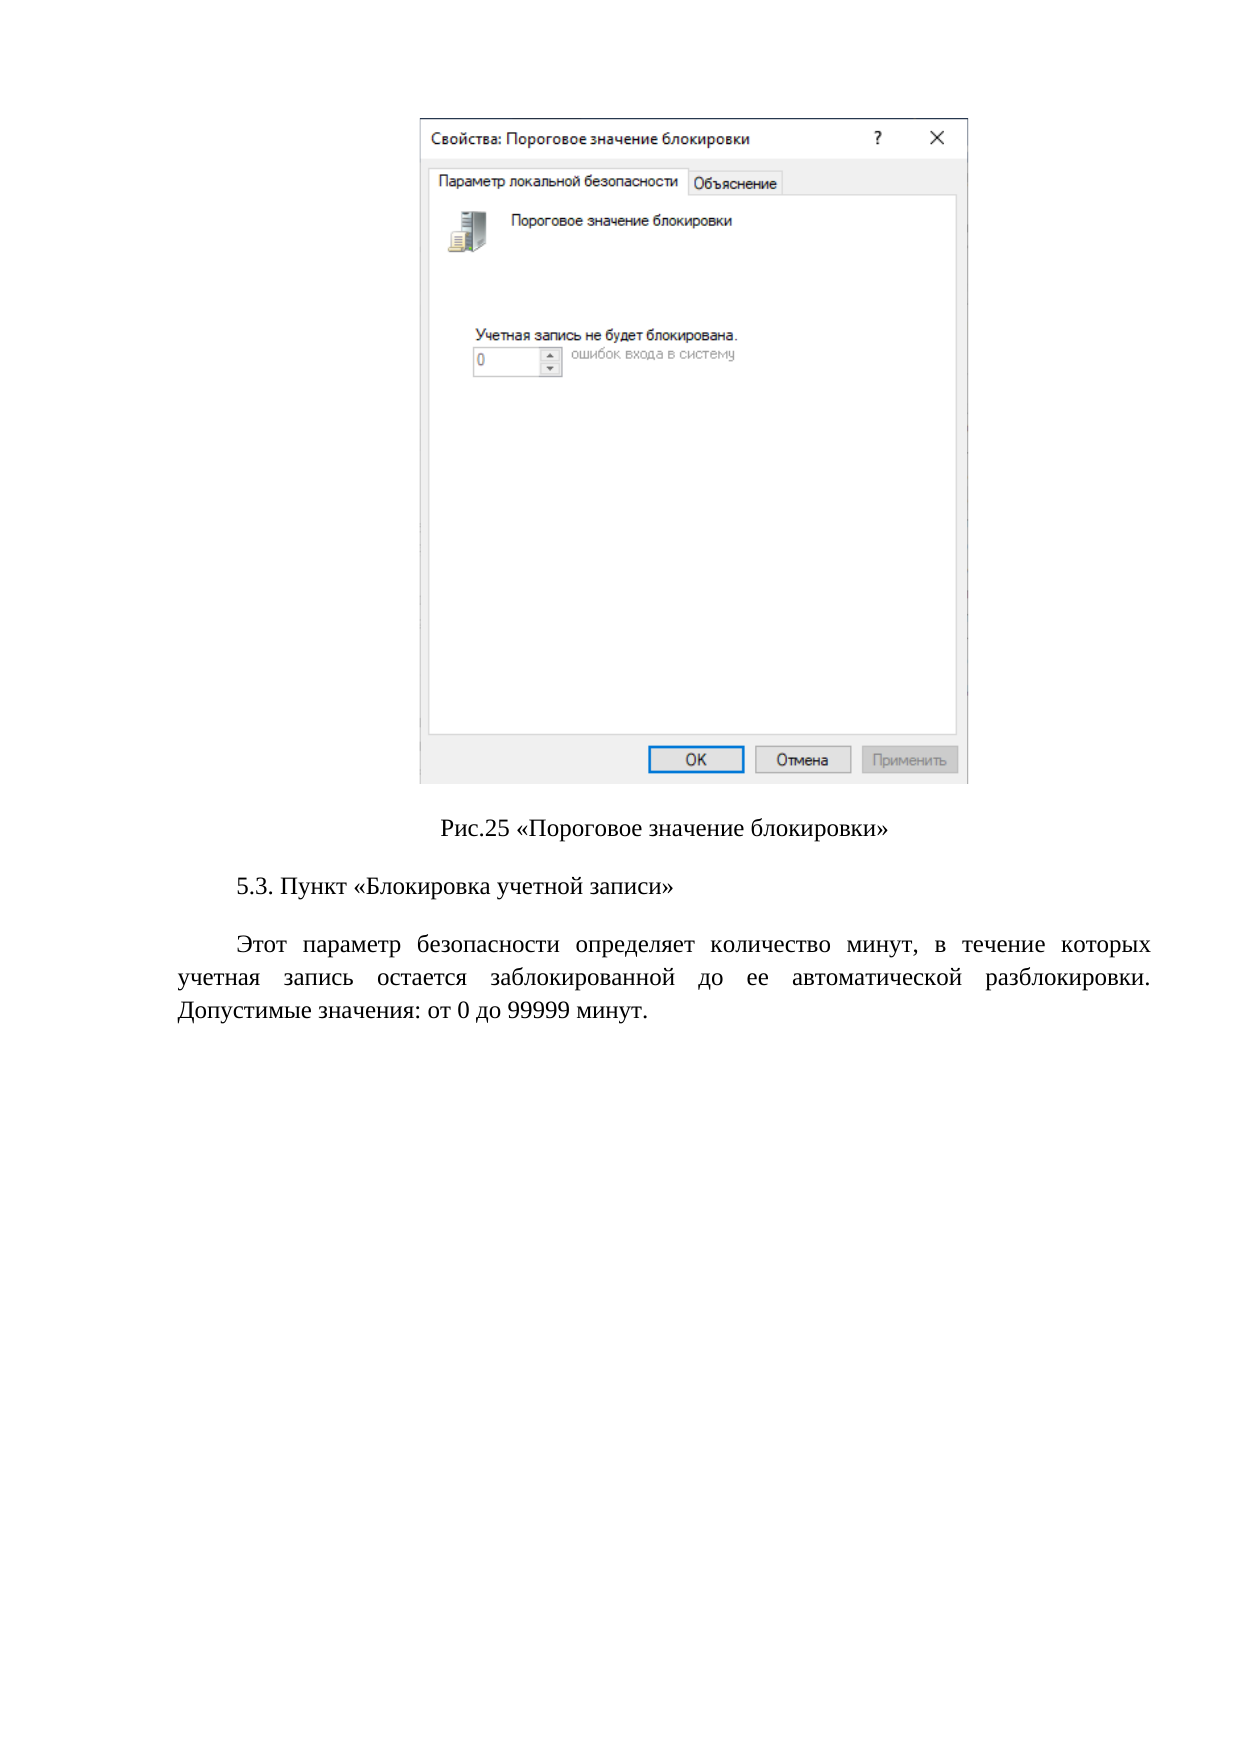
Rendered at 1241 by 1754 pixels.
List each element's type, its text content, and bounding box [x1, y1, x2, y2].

text Этот параметр безопасности определяет количество минут, в течение которых учетная запись остается заблокированной до ее автоматической разблокировки. Допустимые значения: от 0 до 99999 минут. [177, 929, 1152, 1024]
text 5.3. Пункт «Блокировка учетной записи» [177, 871, 1152, 900]
text Рис.25 «Пороговое значение блокировки» [177, 813, 1152, 842]
picture [419, 118, 969, 784]
